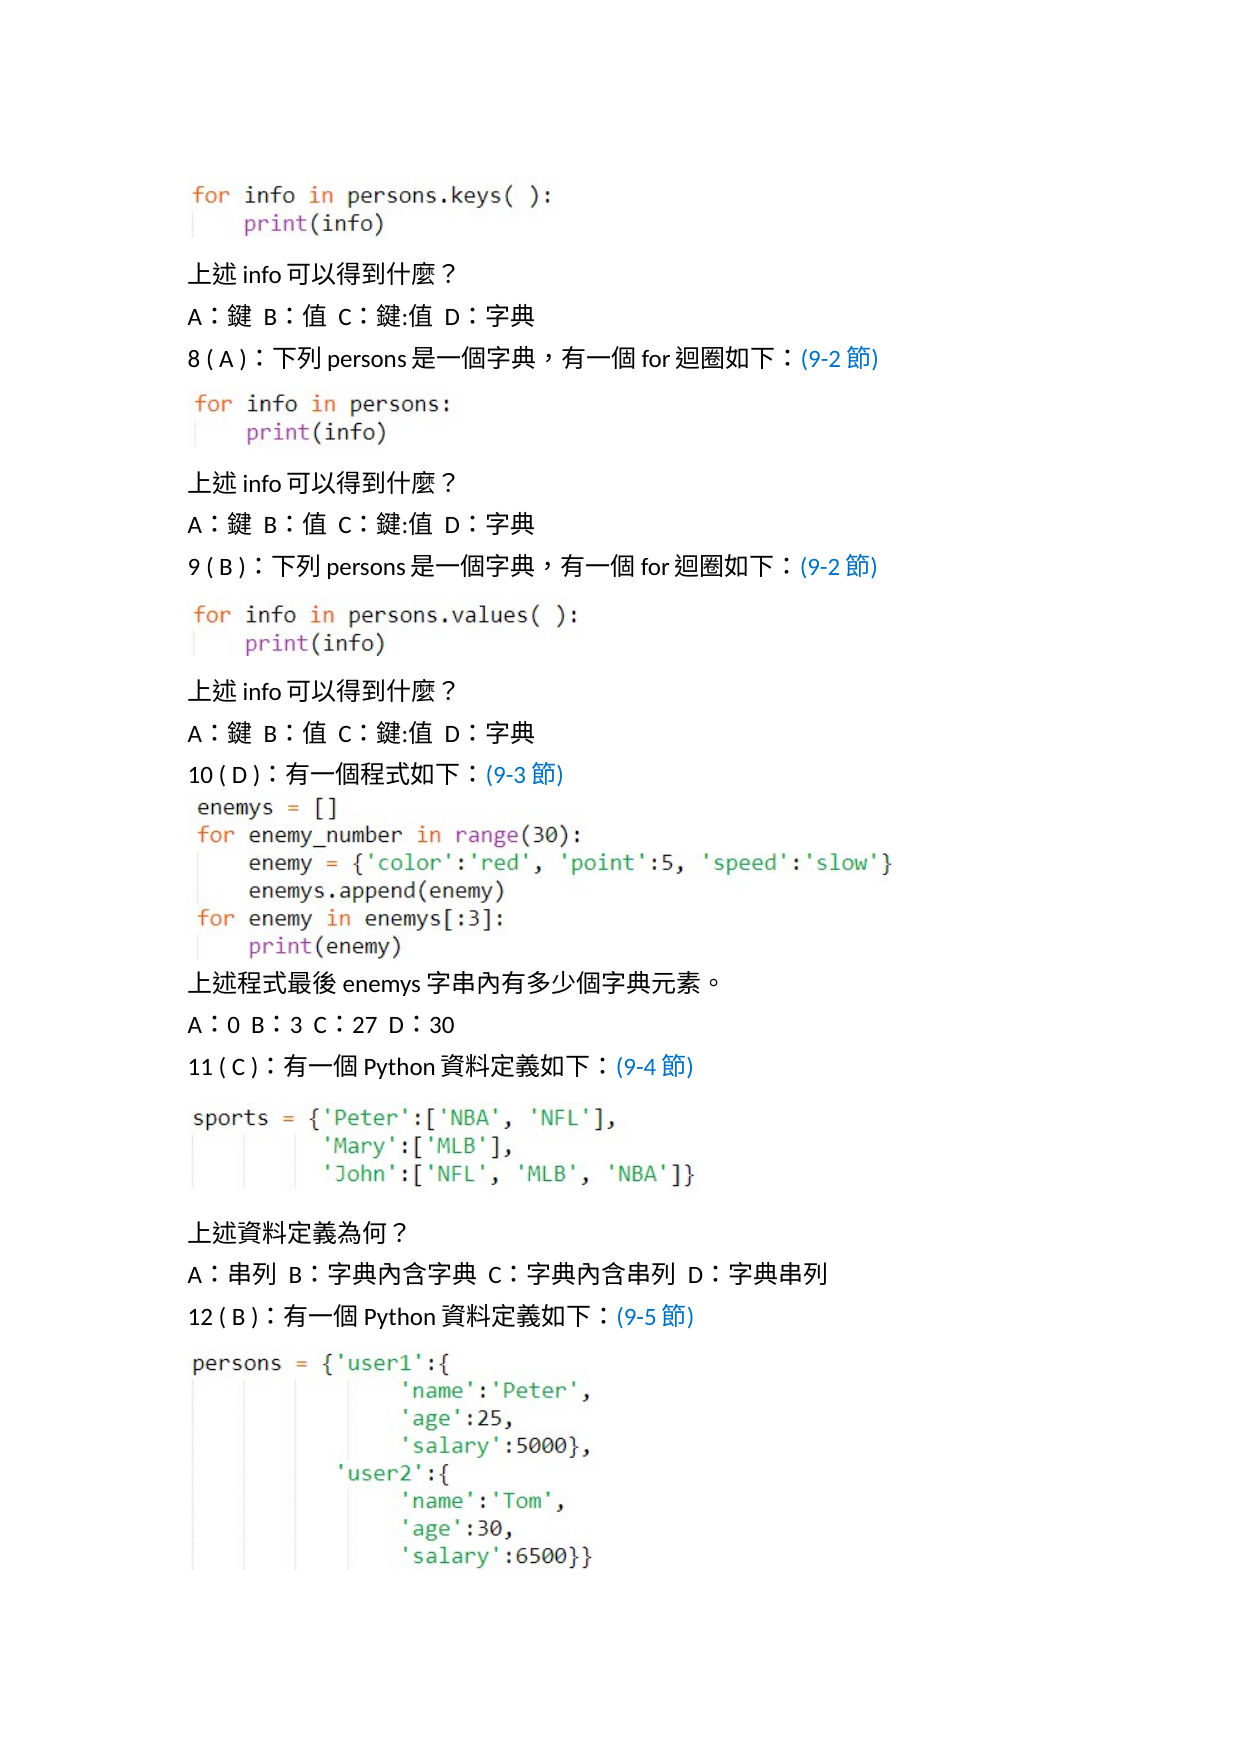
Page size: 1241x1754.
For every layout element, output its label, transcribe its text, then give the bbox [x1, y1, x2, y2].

text A：鍵 B：值 C：鍵:值 D：字典 [187, 710, 1053, 752]
text A：鍵 B：值 C：鍵:值 D：字典 [187, 294, 1053, 335]
text 上述info可以得到什麼？ [187, 460, 1053, 502]
text 11 ( C )：有一個Python資料定義如下：(9-4節) [187, 1044, 1053, 1085]
text 上述info可以得到什麼？ [187, 669, 1053, 710]
picture [187, 1102, 703, 1194]
text 9 ( B )：下列persons是一個字典，有一個for迴圈如下：(9-2節) [187, 544, 1053, 585]
picture [187, 598, 584, 656]
text A：0 B：3 C：27 D：30 [187, 1002, 1053, 1044]
text A：串列 B：字典內含字典 C：字典內含串列 D：字典串列 [187, 1252, 1053, 1294]
picture [187, 1349, 605, 1572]
text 上述程式最後enemys字串內有多少個字典元素。 [187, 960, 1053, 1002]
text 上述資料定義為何？ [187, 1210, 1053, 1252]
text 上述info可以得到什麼？ [187, 252, 1053, 294]
picture [187, 793, 896, 961]
text 12 ( B )：有一個Python資料定義如下：(9-5節) [187, 1294, 1053, 1335]
picture [187, 176, 562, 245]
text 10 ( D )：有一個程式如下：(9-3節) [187, 752, 1053, 794]
picture [187, 388, 459, 450]
text 8 ( A )：下列persons是一個字典，有一個for迴圈如下：(9-2節) [187, 335, 1053, 377]
text A：鍵 B：值 C：鍵:值 D：字典 [187, 502, 1053, 544]
